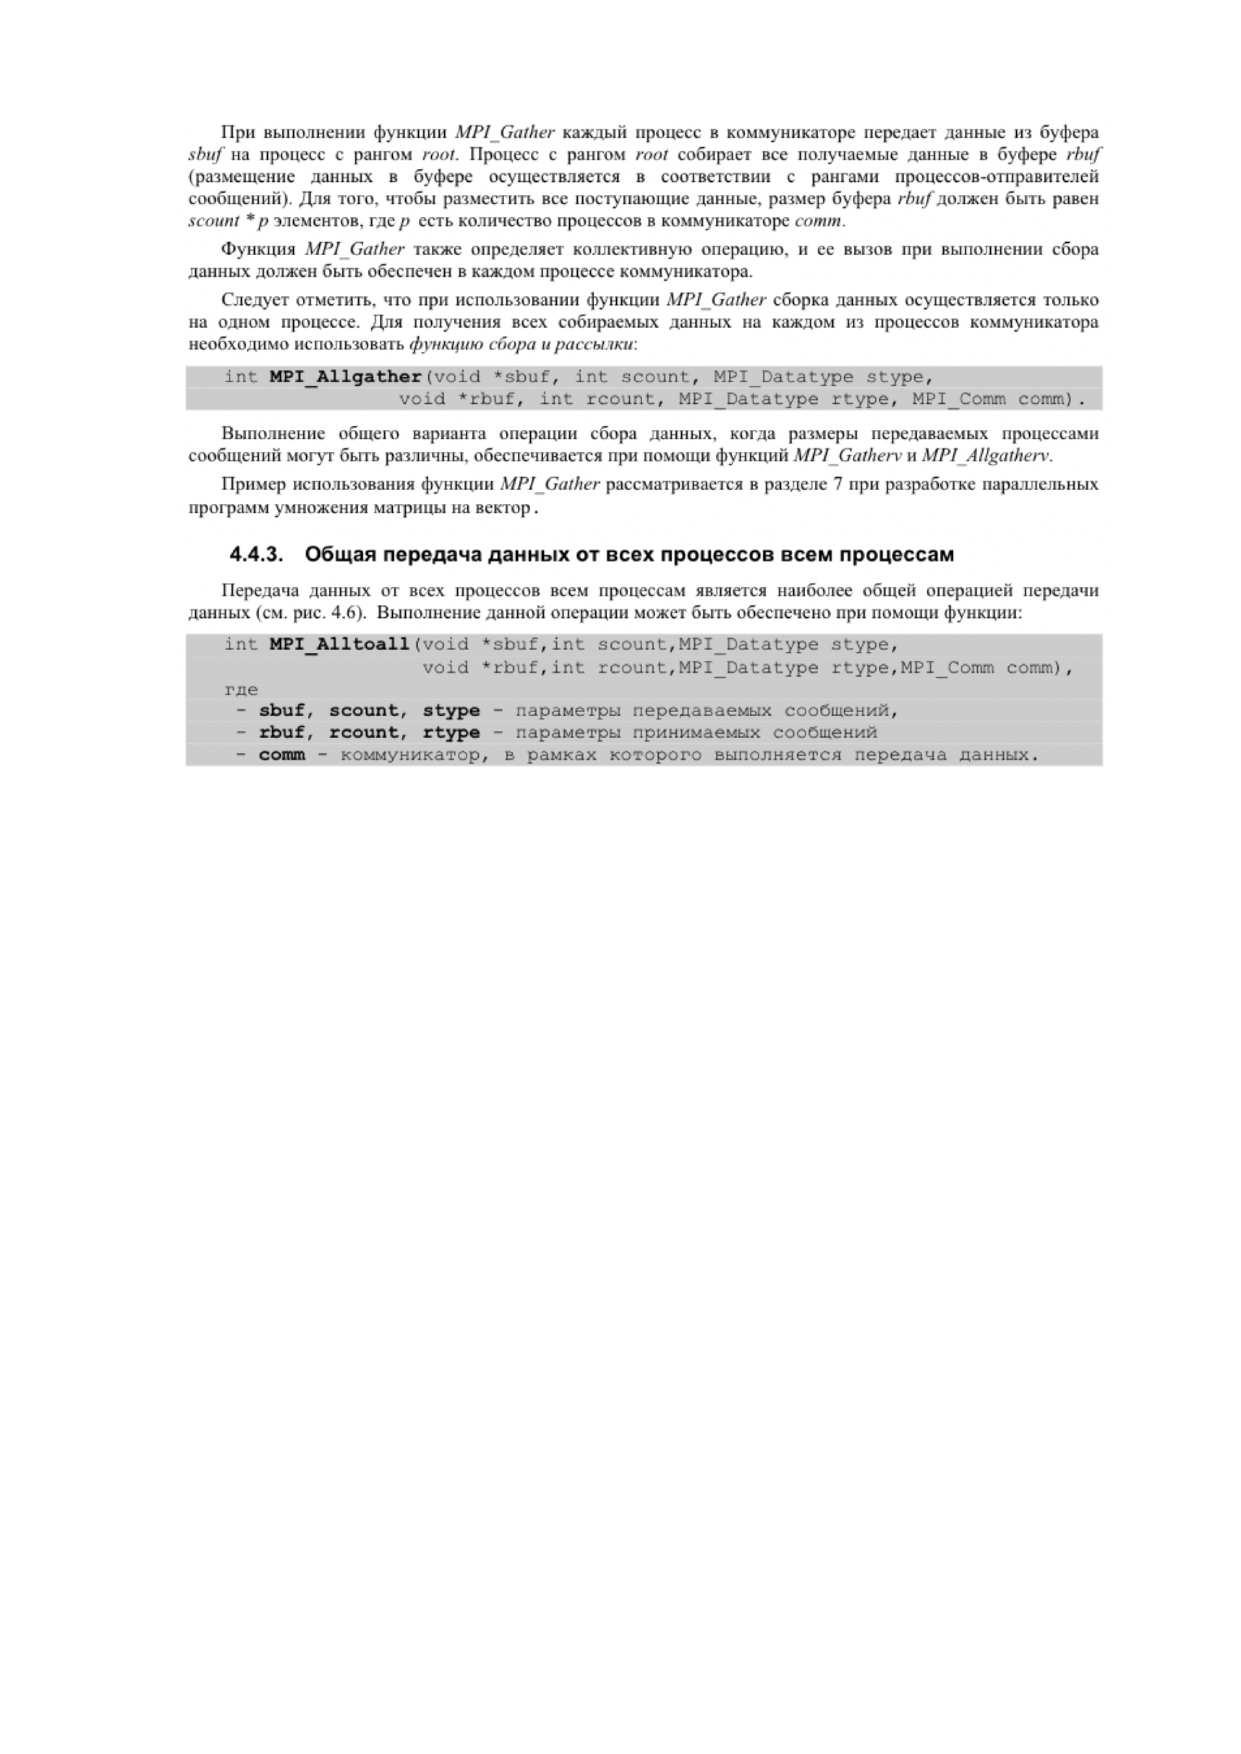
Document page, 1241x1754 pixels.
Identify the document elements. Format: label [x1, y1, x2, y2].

picture [177, 118, 1118, 773]
